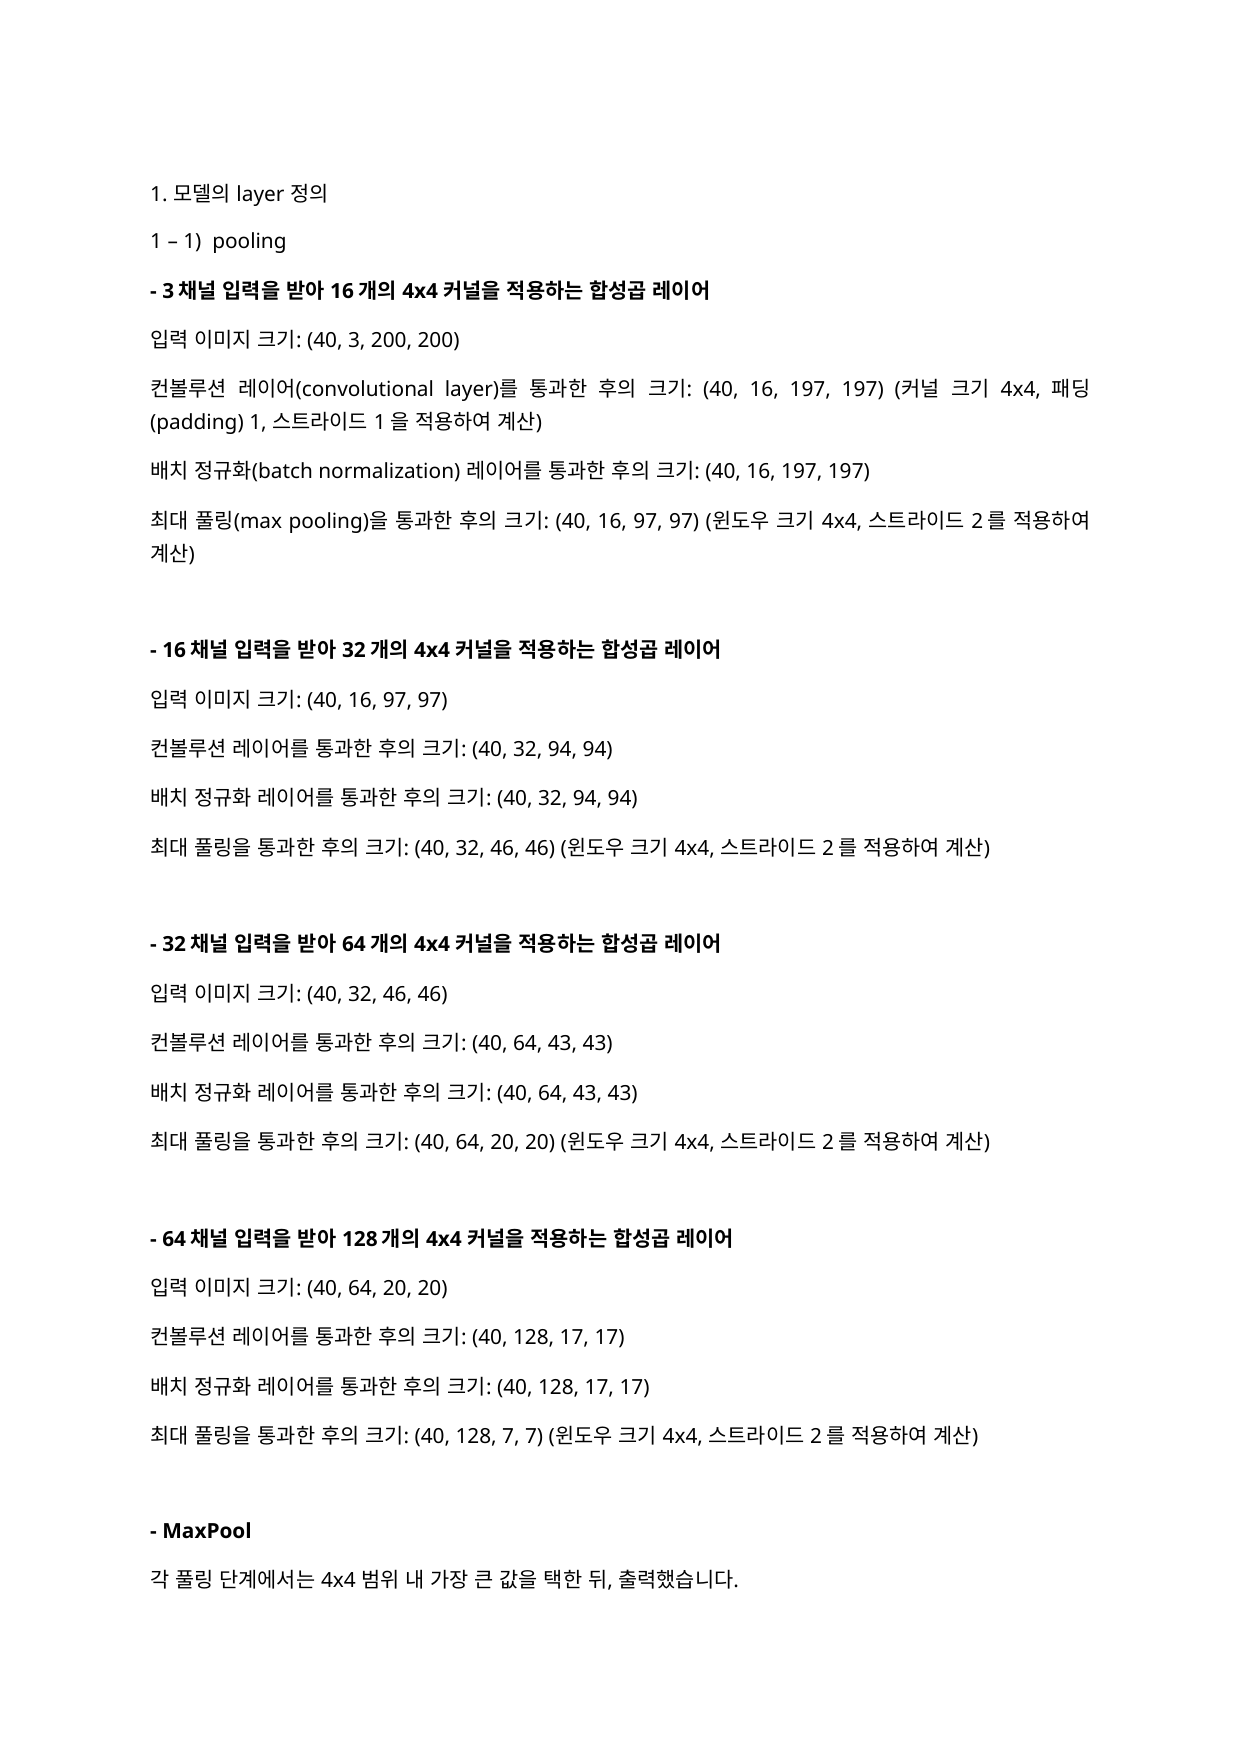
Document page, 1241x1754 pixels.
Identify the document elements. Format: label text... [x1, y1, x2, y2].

text 컨볼루션 레이어를 통과한 후의 크기: (40, 32, 94, 94) [150, 732, 1090, 762]
text 입력 이미지 크기: (40, 16, 97, 97) [150, 683, 1090, 713]
text 컨볼루션 레이어를 통과한 후의 크기: (40, 64, 43, 43) [150, 1026, 1090, 1057]
text - 32채널 입력을 받아 64개의 4x4 커널을 적용하는 합성곱 레이어 [150, 928, 1090, 958]
text - 64채널 입력을 받아 128개의 4x4 커널을 적용하는 합성곱 레이어 [150, 1222, 1090, 1252]
text 배치 정규화 레이어를 통과한 후의 크기: (40, 128, 17, 17) [150, 1370, 1090, 1400]
text 최대 풀링을 통과한 후의 크기: (40, 128, 7, 7) (윈도우 크기 4x4, 스트라이드 2를 적용하여 계산) [150, 1419, 1090, 1449]
text 1 – 1) pooling [150, 227, 1090, 255]
text 최대 풀링(max pooling)을 통과한 후의 크기: (40, 16, 97, 97) (윈도우 크기 4x4, 스트라이드 2를 적용하여 계산) [150, 504, 1090, 567]
text 1. 모델의 layer 정의 [150, 177, 1090, 207]
text 컨볼루션 레이어를 통과한 후의 크기: (40, 128, 17, 17) [150, 1321, 1090, 1351]
text - MaxPool [150, 1516, 1090, 1544]
text 최대 풀링을 통과한 후의 크기: (40, 64, 20, 20) (윈도우 크기 4x4, 스트라이드 2를 적용하여 계산) [150, 1125, 1090, 1155]
text 입력 이미지 크기: (40, 32, 46, 46) [150, 977, 1090, 1007]
text 배치 정규화 레이어를 통과한 후의 크기: (40, 32, 94, 94) [150, 782, 1090, 812]
text - 3채널 입력을 받아 16개의 4x4 커널을 적용하는 합성곱 레이어 [150, 274, 1090, 304]
text 입력 이미지 크기: (40, 64, 20, 20) [150, 1271, 1090, 1301]
text 컨볼루션 레이어(convolutional layer)를 통과한 후의 크기: (40, 16, 197, 197) (커널 크기 4x4, 패딩(padding) 1, 스트라이드 1을 적용하여 계산) [150, 373, 1090, 436]
text 각 풀링 단계에서는 4x4 범위 내 가장 큰 값을 택한 뒤, 출력했습니다. [150, 1563, 1090, 1593]
text 배치 정규화(batch normalization) 레이어를 통과한 후의 크기: (40, 16, 197, 197) [150, 455, 1090, 485]
text 최대 풀링을 통과한 후의 크기: (40, 32, 46, 46) (윈도우 크기 4x4, 스트라이드 2를 적용하여 계산) [150, 831, 1090, 861]
text 배치 정규화 레이어를 통과한 후의 크기: (40, 64, 43, 43) [150, 1076, 1090, 1106]
text 입력 이미지 크기: (40, 3, 200, 200) [150, 323, 1090, 353]
text - 16채널 입력을 받아 32개의 4x4 커널을 적용하는 합성곱 레이어 [150, 633, 1090, 664]
